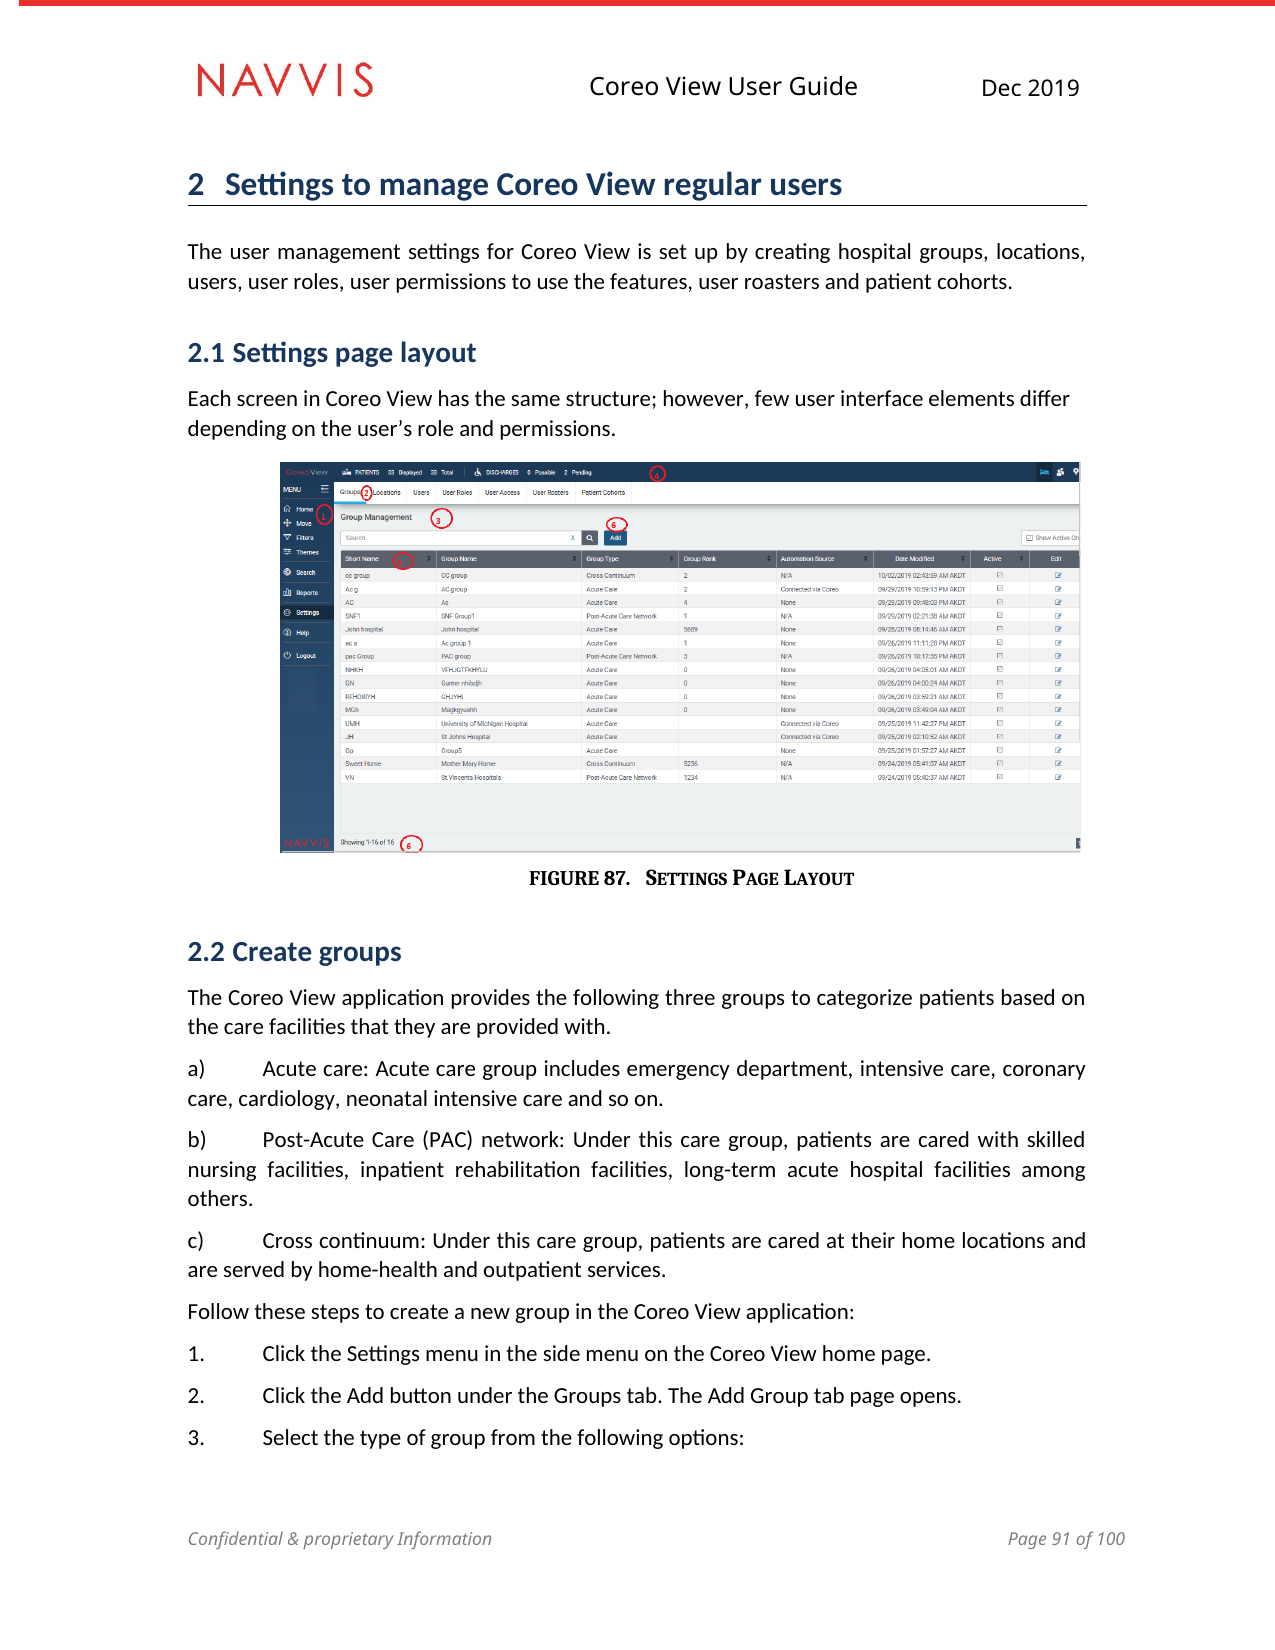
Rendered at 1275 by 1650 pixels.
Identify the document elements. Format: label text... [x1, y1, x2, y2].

picture [267, 462, 1081, 853]
text Follow these steps to create a new group in the Coreo View application: [187, 1297, 1087, 1325]
text b) Post-Acute Care (PAC) network: Under this care group, patients are cared with skilled nursing facilities, inpatient rehabilitation facilities, long-term acute hospital facilities among others. [187, 1126, 1087, 1212]
text The Coreo View application provides the following three groups to categorize patients based on the care facilities that they are provided with. [187, 983, 1087, 1040]
text 3. Select the type of group from the following options: [187, 1423, 1087, 1451]
text The user management settings for Coreo View is set up by creating hospital groups, locations, users, user roles, user permissions to use the features, user roasters and patient cohorts. [187, 237, 1087, 295]
picture [187, 55, 383, 104]
text Settings Page Layout [296, 865, 1087, 891]
text c) Cross continuum: Under this care group, patients are cared at their home locations and are served by home-health and outpatient services. [187, 1226, 1087, 1283]
text Each screen in Coreo View has the same structure; however, few user interface elements differ depending on the user’s role and permissions. [187, 384, 1087, 443]
subtitle Settings page layout [187, 334, 1087, 369]
subtitle Settings to manage Coreo View regular users [187, 162, 1087, 206]
text a) Acute care: Acute care group includes emergency department, intensive care, coronary care, cardiology, neonatal intensive care and so on. [187, 1054, 1087, 1112]
subtitle Create groups [187, 933, 1087, 968]
text 1. Click the Settings menu in the side menu on the Coreo View home page. [187, 1339, 1087, 1367]
text 2. Click the Add button under the Groups tab. The Add Group tab page opens. [187, 1381, 1087, 1409]
